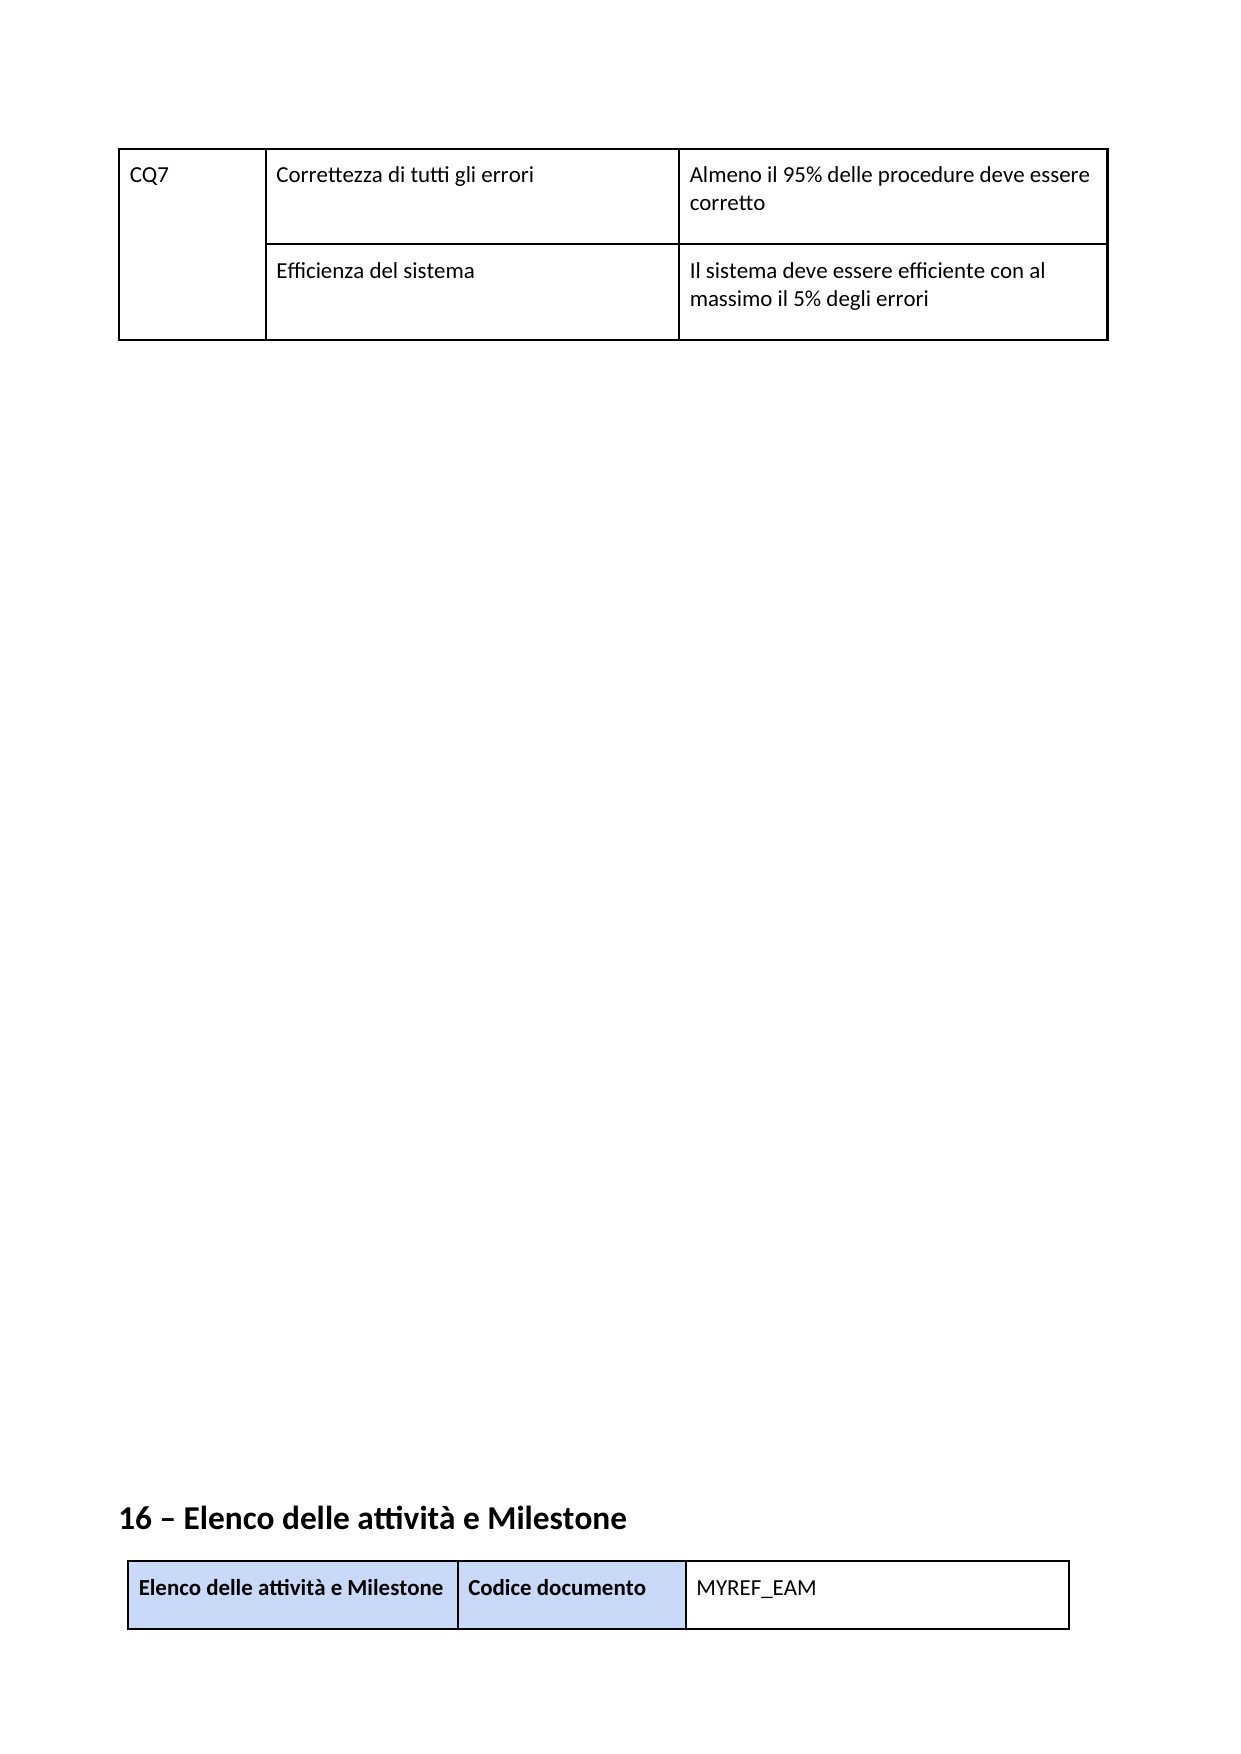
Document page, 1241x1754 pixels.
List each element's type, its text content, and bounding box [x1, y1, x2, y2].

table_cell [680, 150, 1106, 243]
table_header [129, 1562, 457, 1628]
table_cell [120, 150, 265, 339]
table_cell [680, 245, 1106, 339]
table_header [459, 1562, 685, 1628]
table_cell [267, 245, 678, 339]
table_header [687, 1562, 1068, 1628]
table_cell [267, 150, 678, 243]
text 16 – Elenco delle attività e Milestone [118, 1497, 1122, 1537]
